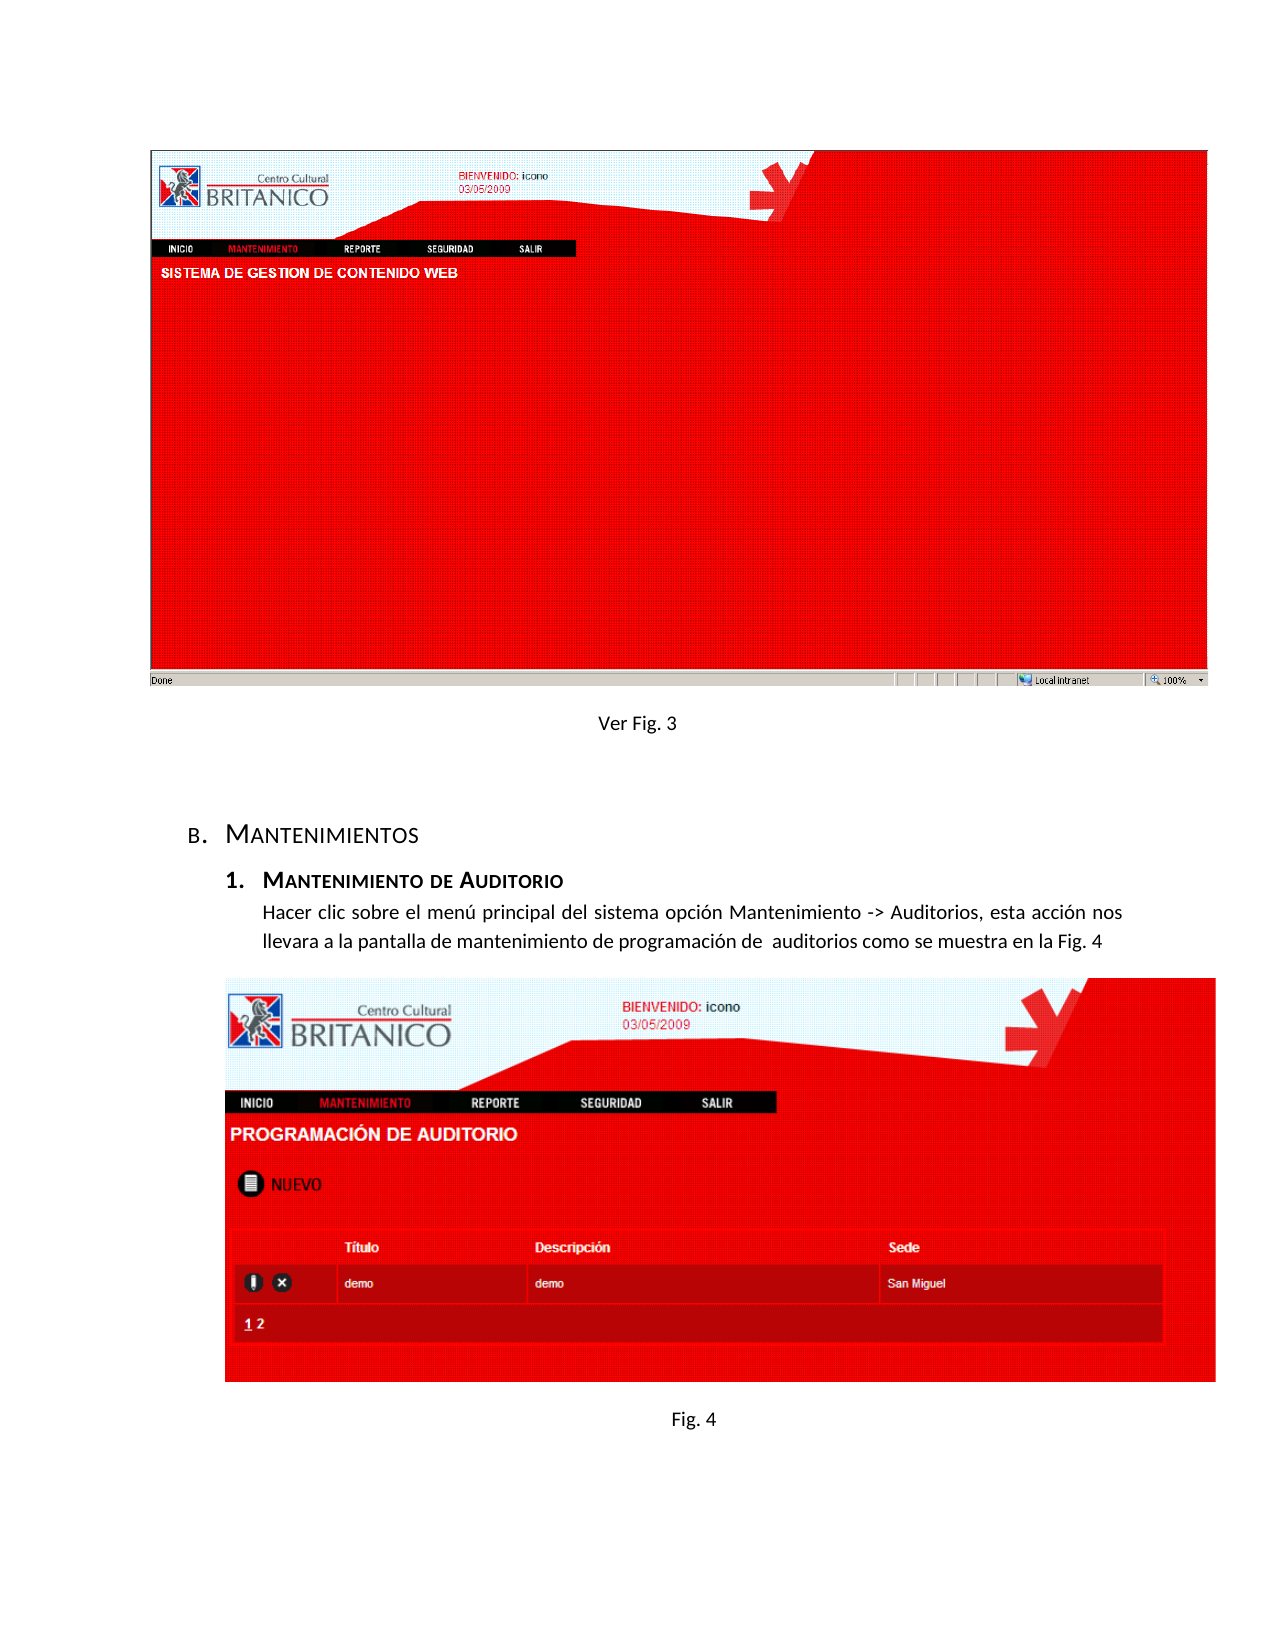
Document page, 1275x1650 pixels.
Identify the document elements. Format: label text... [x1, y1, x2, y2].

picture [150, 150, 1209, 686]
subtitle Mantenimiento de Auditorio [225, 864, 1125, 894]
text Ver Fig. 3 [150, 711, 1125, 736]
text Hacer clic sobre el menú principal del sistema opción Mantenimiento -> Auditorios, esta acción nos llevara a la pantalla de mantenimiento de programación de auditorios como se muestra en la Fig. 4 [262, 899, 1125, 953]
text Fig. 4 [262, 1406, 1125, 1431]
subtitle Mantenimientos [187, 815, 1125, 850]
picture [225, 978, 1216, 1382]
